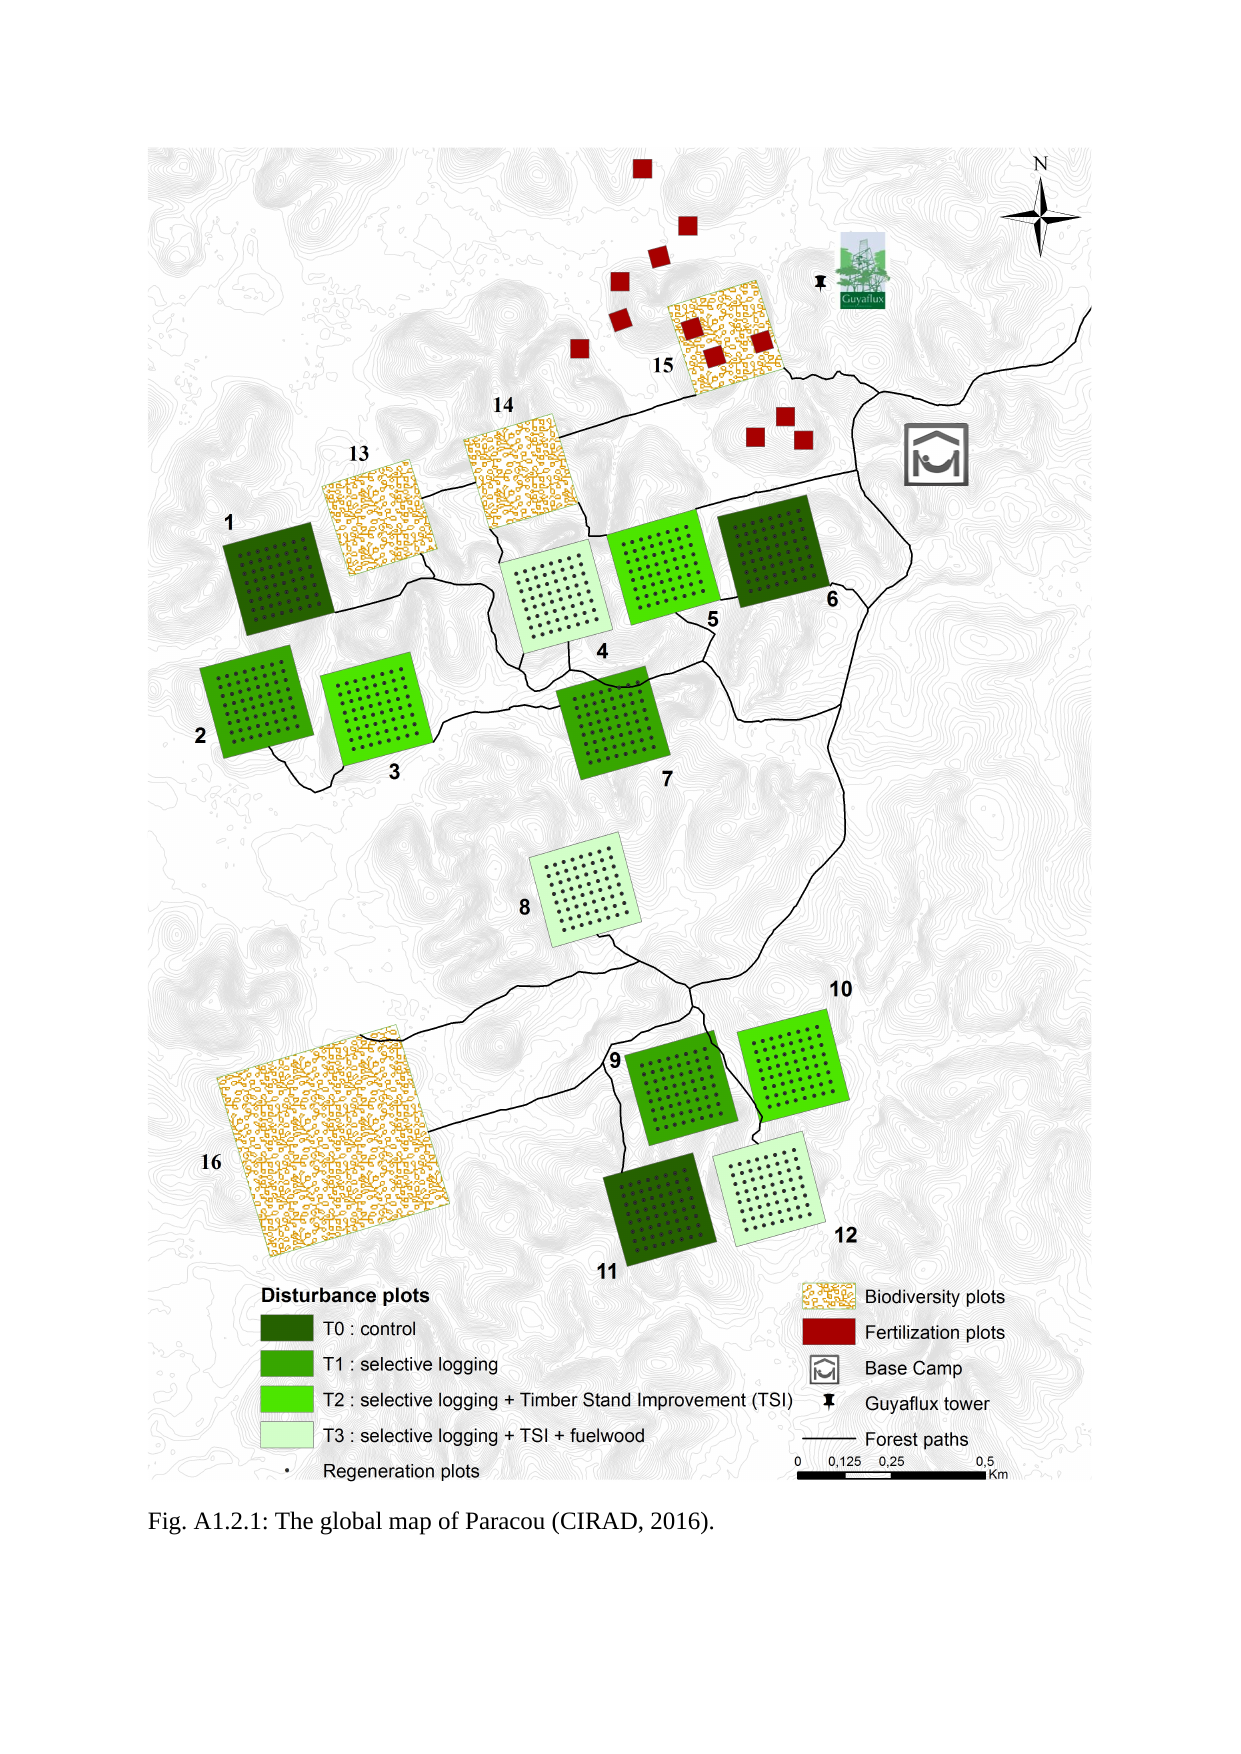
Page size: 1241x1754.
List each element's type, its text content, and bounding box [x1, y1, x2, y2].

picture [147, 147, 1092, 1482]
text Fig. A1.2.1: The global map of Paracou (CIRAD, 2016). [148, 1506, 1093, 1535]
